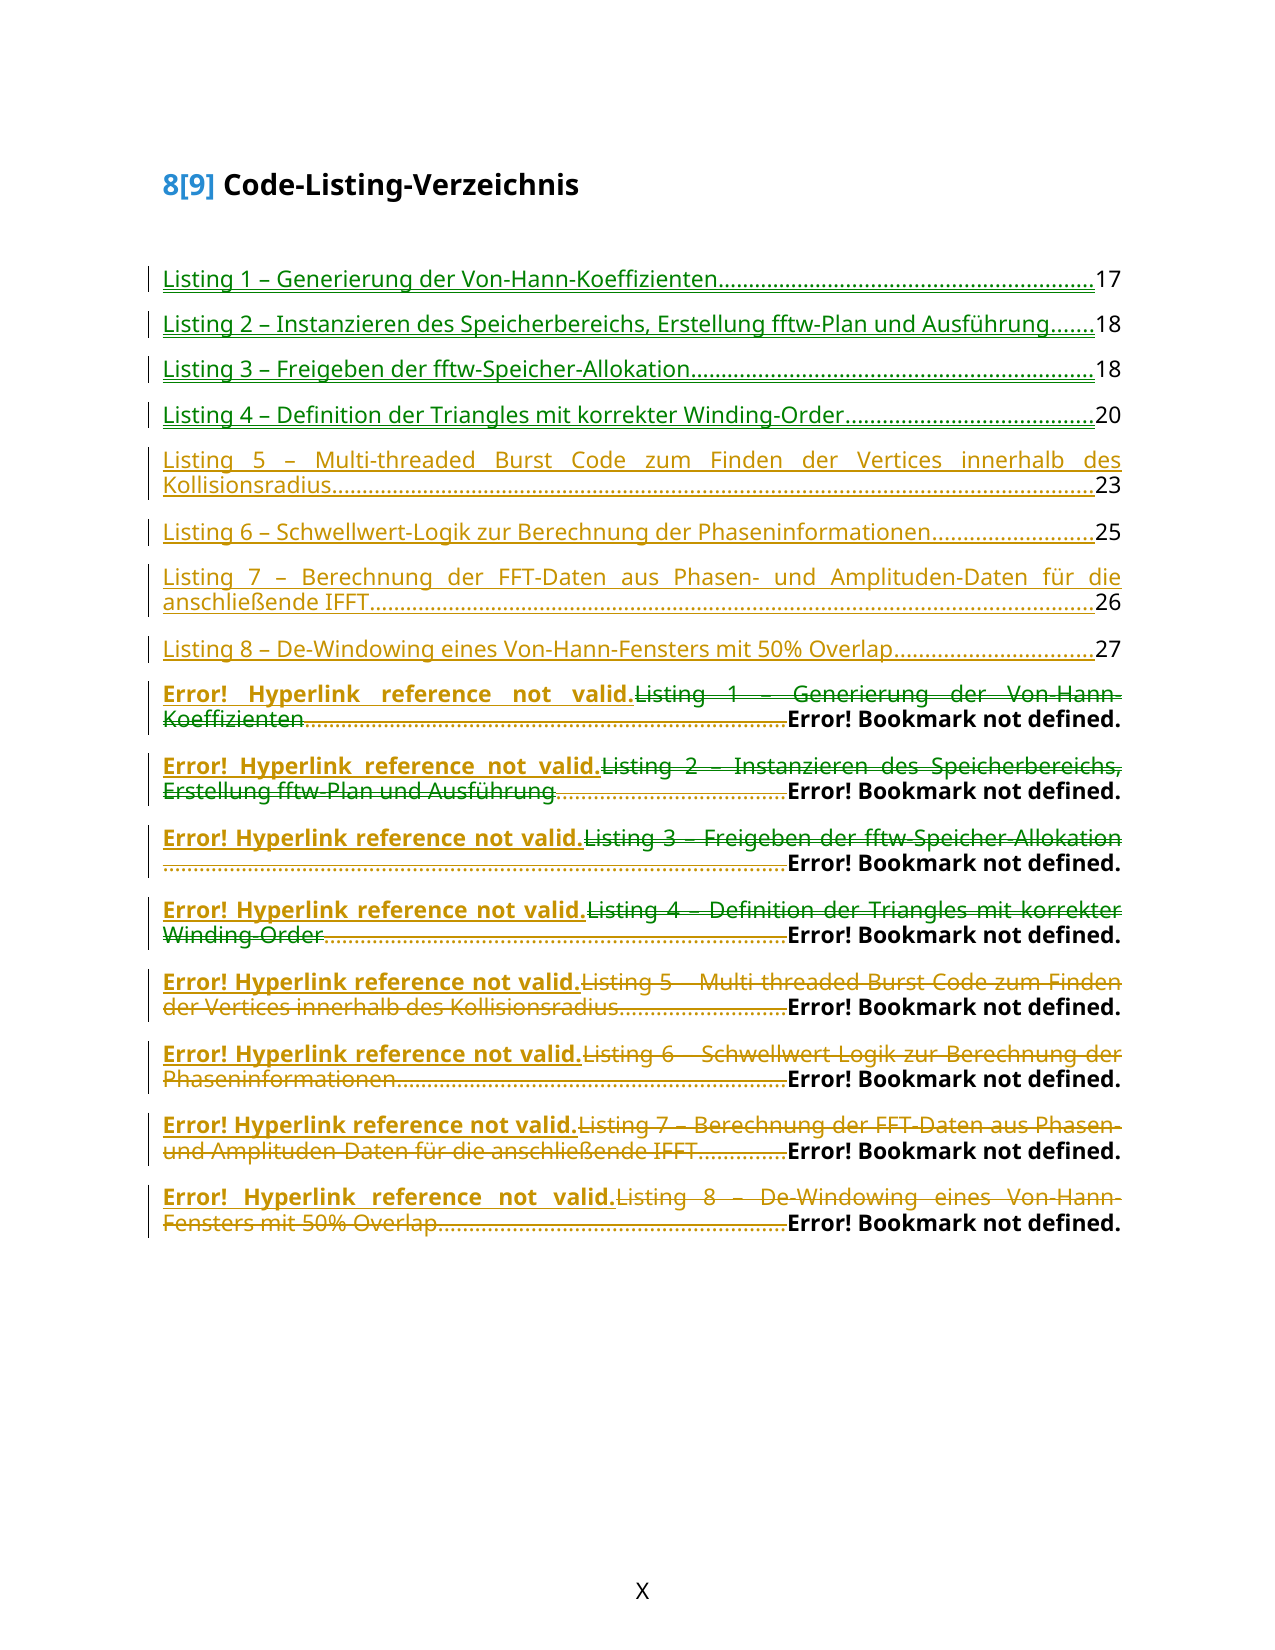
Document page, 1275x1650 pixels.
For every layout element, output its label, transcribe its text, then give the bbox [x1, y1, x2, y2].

text 20 [162, 402, 1122, 428]
text 18 [162, 311, 1122, 338]
text 26 [162, 564, 1122, 588]
text Error! Bookmark not defined. [162, 1184, 1122, 1238]
text 27 [162, 636, 1122, 663]
text 26 [162, 589, 1122, 617]
text 23 [162, 447, 1122, 470]
text Error! Bookmark not defined. [162, 1041, 1122, 1094]
text 25 [162, 519, 1122, 546]
text 18 [162, 356, 1122, 383]
text 23 [162, 471, 1122, 500]
text Error! Bookmark not defined. [162, 681, 1122, 734]
text Error! Bookmark not defined. [162, 969, 1122, 1022]
subtitle Code-Listing-Verzeichnis [162, 168, 1122, 202]
text Error! Bookmark not defined. [162, 825, 1122, 878]
text Error! Bookmark not defined. [162, 753, 1122, 806]
text Error! Bookmark not defined. [162, 1113, 1122, 1166]
text Error! Bookmark not defined. [162, 897, 1122, 950]
text 17 [162, 266, 1122, 292]
